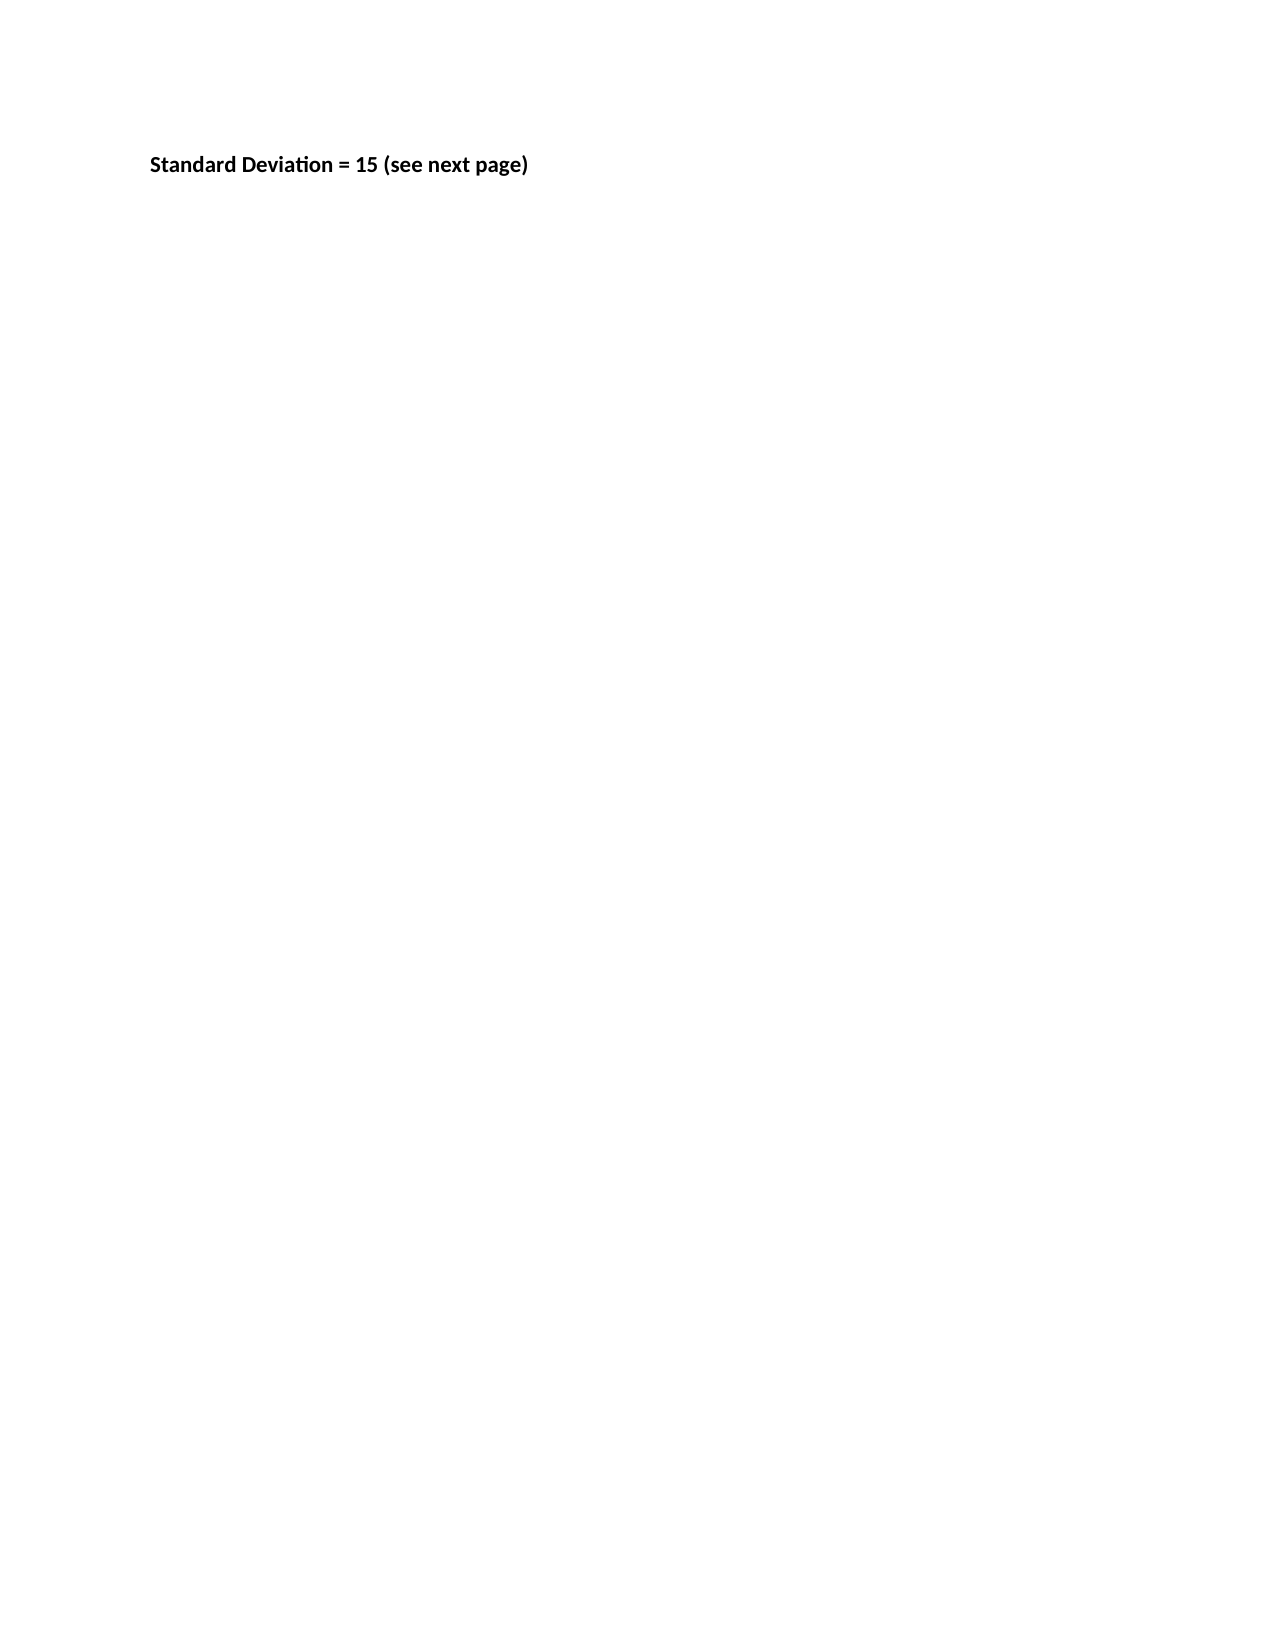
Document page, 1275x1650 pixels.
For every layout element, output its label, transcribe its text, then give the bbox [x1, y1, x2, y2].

text Standard Deviation = 15 (see next page) [150, 150, 1125, 178]
